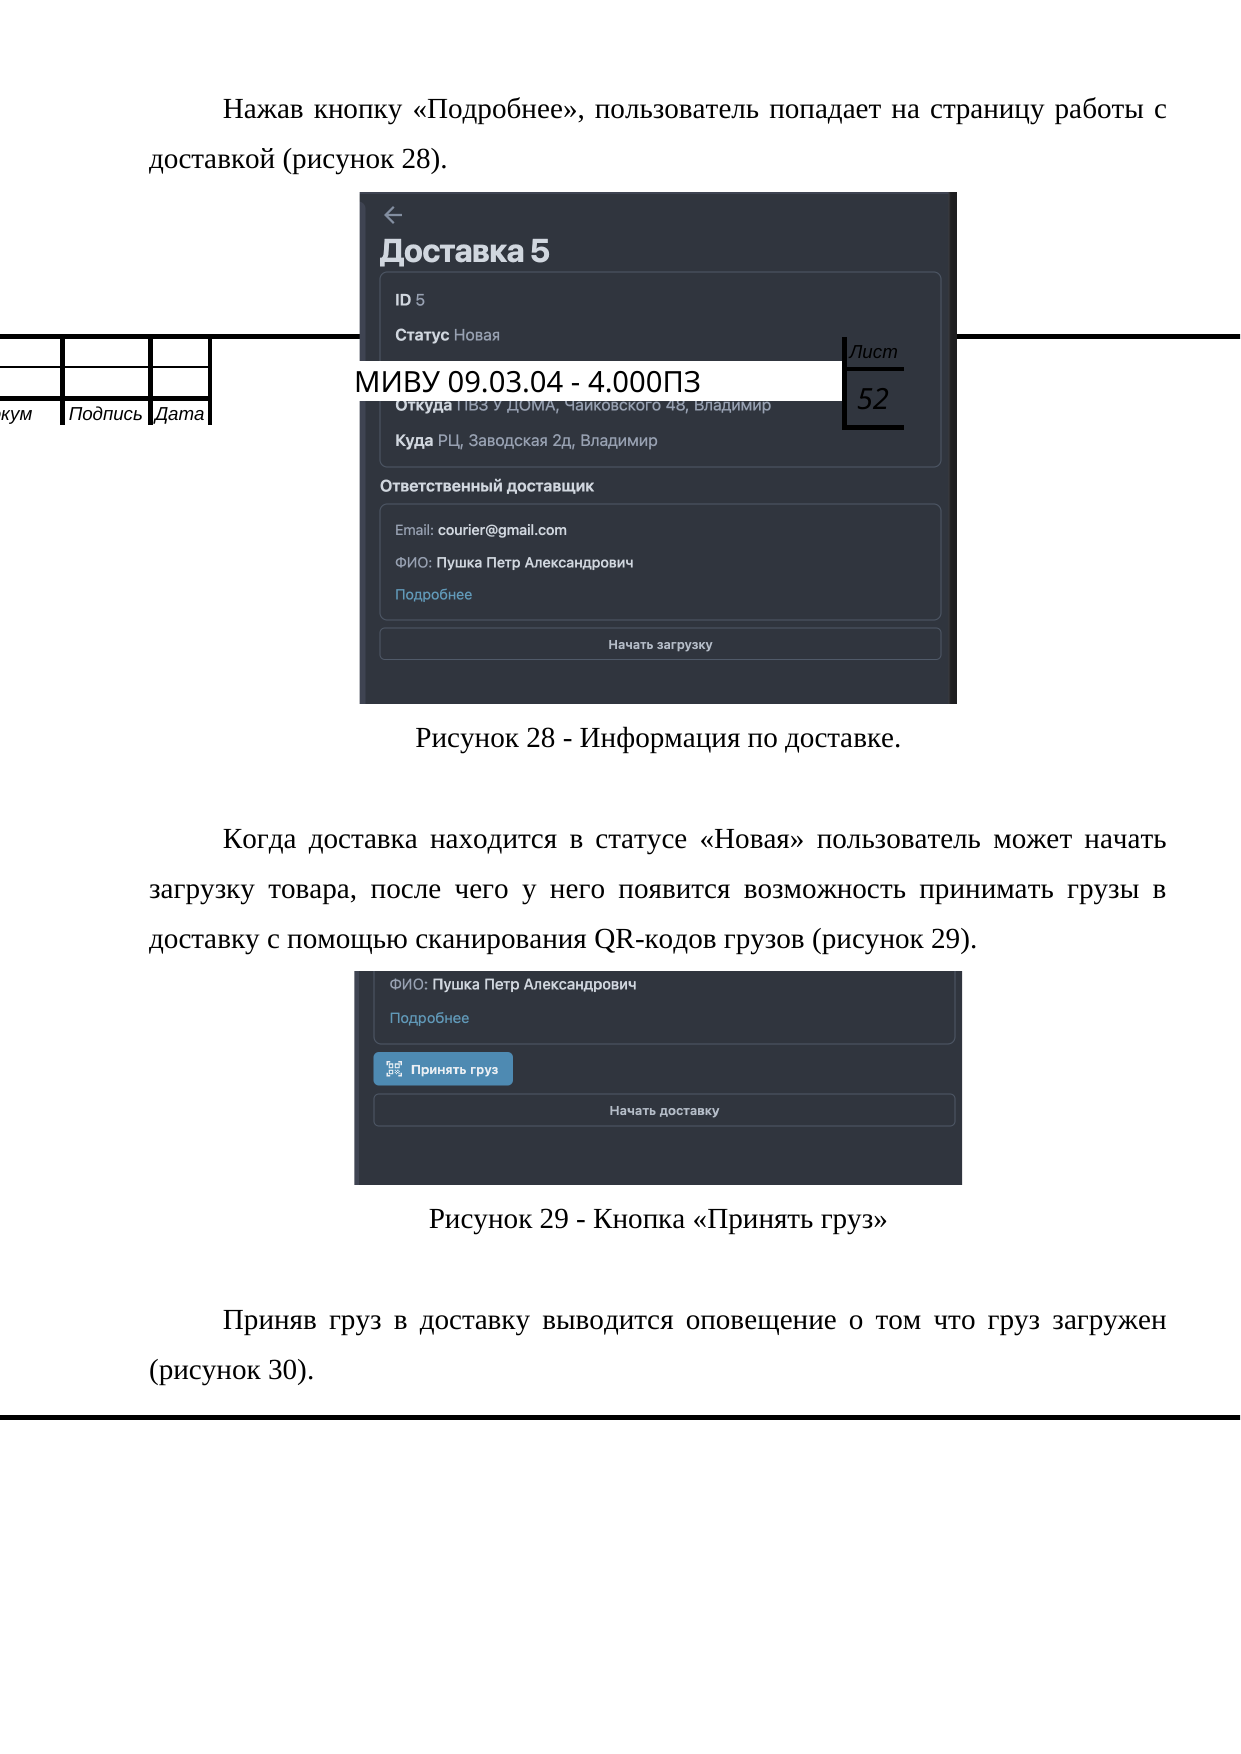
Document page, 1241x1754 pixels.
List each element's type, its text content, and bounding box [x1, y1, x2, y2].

text Когда доставка находится в статусе «Новая» пользователь может начать загрузку товара, после чего у него появится возможность принимать грузы в доставку с помощью сканирования QR-кодов грузов (рисунок 29). [149, 821, 1168, 955]
text Приняв груз в доставку выводится оповещение о том что груз загружен (рисунок 30). [149, 1302, 1168, 1386]
picture [354, 971, 963, 1185]
picture [359, 192, 957, 704]
text Нажав кнопку «Подробнее», пользователь попадает на страницу работы с доставкой (рисунок 28). [149, 91, 1168, 175]
